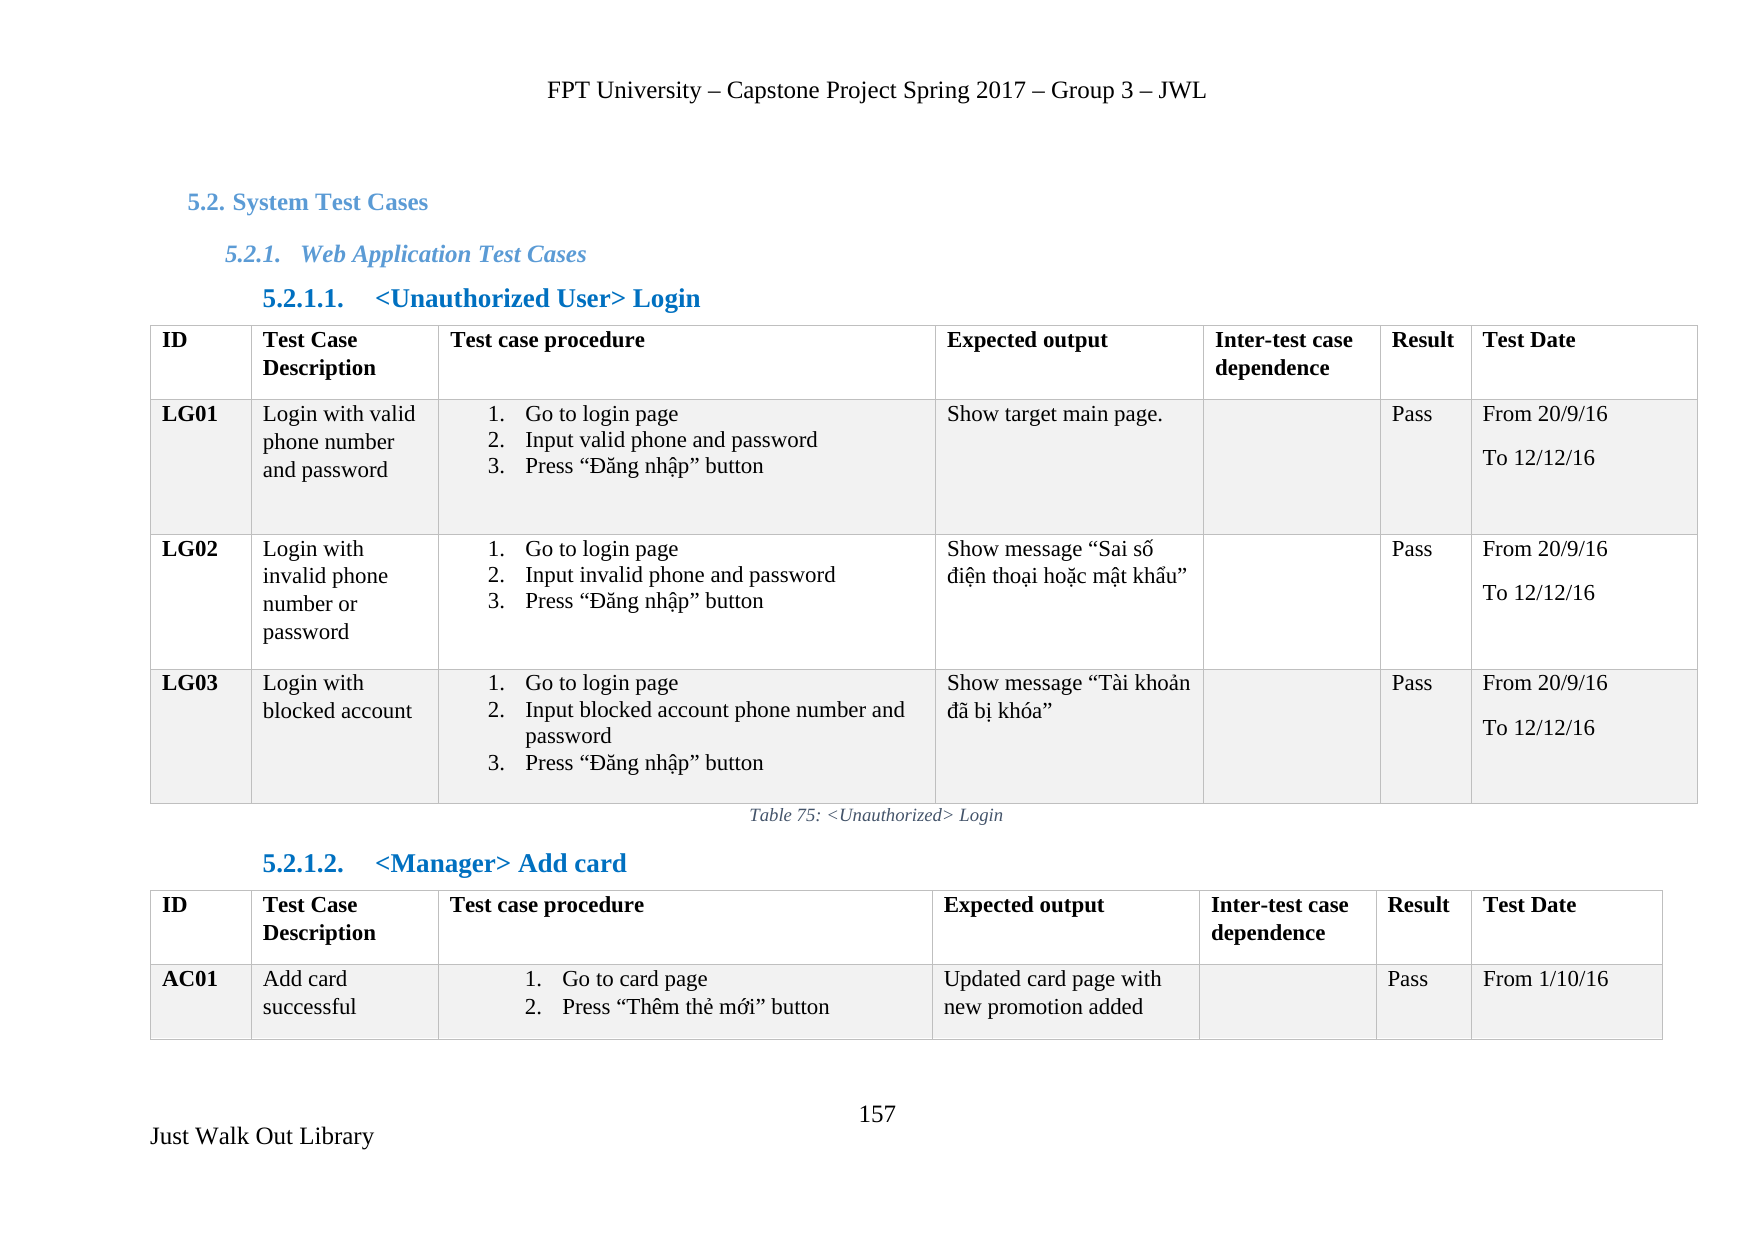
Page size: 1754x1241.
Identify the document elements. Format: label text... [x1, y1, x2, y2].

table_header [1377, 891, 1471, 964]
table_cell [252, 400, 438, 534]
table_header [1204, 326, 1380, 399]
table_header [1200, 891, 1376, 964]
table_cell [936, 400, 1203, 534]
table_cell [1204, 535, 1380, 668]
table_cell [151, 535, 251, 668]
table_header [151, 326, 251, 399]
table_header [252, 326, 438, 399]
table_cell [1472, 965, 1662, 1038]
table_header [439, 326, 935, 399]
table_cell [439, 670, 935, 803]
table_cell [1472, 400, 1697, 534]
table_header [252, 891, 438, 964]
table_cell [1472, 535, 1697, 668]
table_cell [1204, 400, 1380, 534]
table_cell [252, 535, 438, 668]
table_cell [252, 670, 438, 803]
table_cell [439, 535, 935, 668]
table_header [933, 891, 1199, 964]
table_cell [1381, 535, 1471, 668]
text <Manager> Add card [262, 847, 1604, 878]
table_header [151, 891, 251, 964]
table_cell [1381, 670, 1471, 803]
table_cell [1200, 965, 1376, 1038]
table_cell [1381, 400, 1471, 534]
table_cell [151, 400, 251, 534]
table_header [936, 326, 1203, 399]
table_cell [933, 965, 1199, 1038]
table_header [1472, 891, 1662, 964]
text <Unauthorized User> Login [262, 282, 1604, 313]
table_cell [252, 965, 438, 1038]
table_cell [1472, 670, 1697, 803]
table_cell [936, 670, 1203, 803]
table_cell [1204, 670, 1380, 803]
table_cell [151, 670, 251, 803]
subtitle System Test Cases [187, 187, 1604, 216]
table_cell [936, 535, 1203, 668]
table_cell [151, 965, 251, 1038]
text Table 75: <Unauthorized> Login [150, 804, 1604, 826]
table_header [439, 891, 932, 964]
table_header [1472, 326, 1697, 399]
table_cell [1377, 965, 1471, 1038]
subtitle Web Application Test Cases [225, 239, 1604, 267]
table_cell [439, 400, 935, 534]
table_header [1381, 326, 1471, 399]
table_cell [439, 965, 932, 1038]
